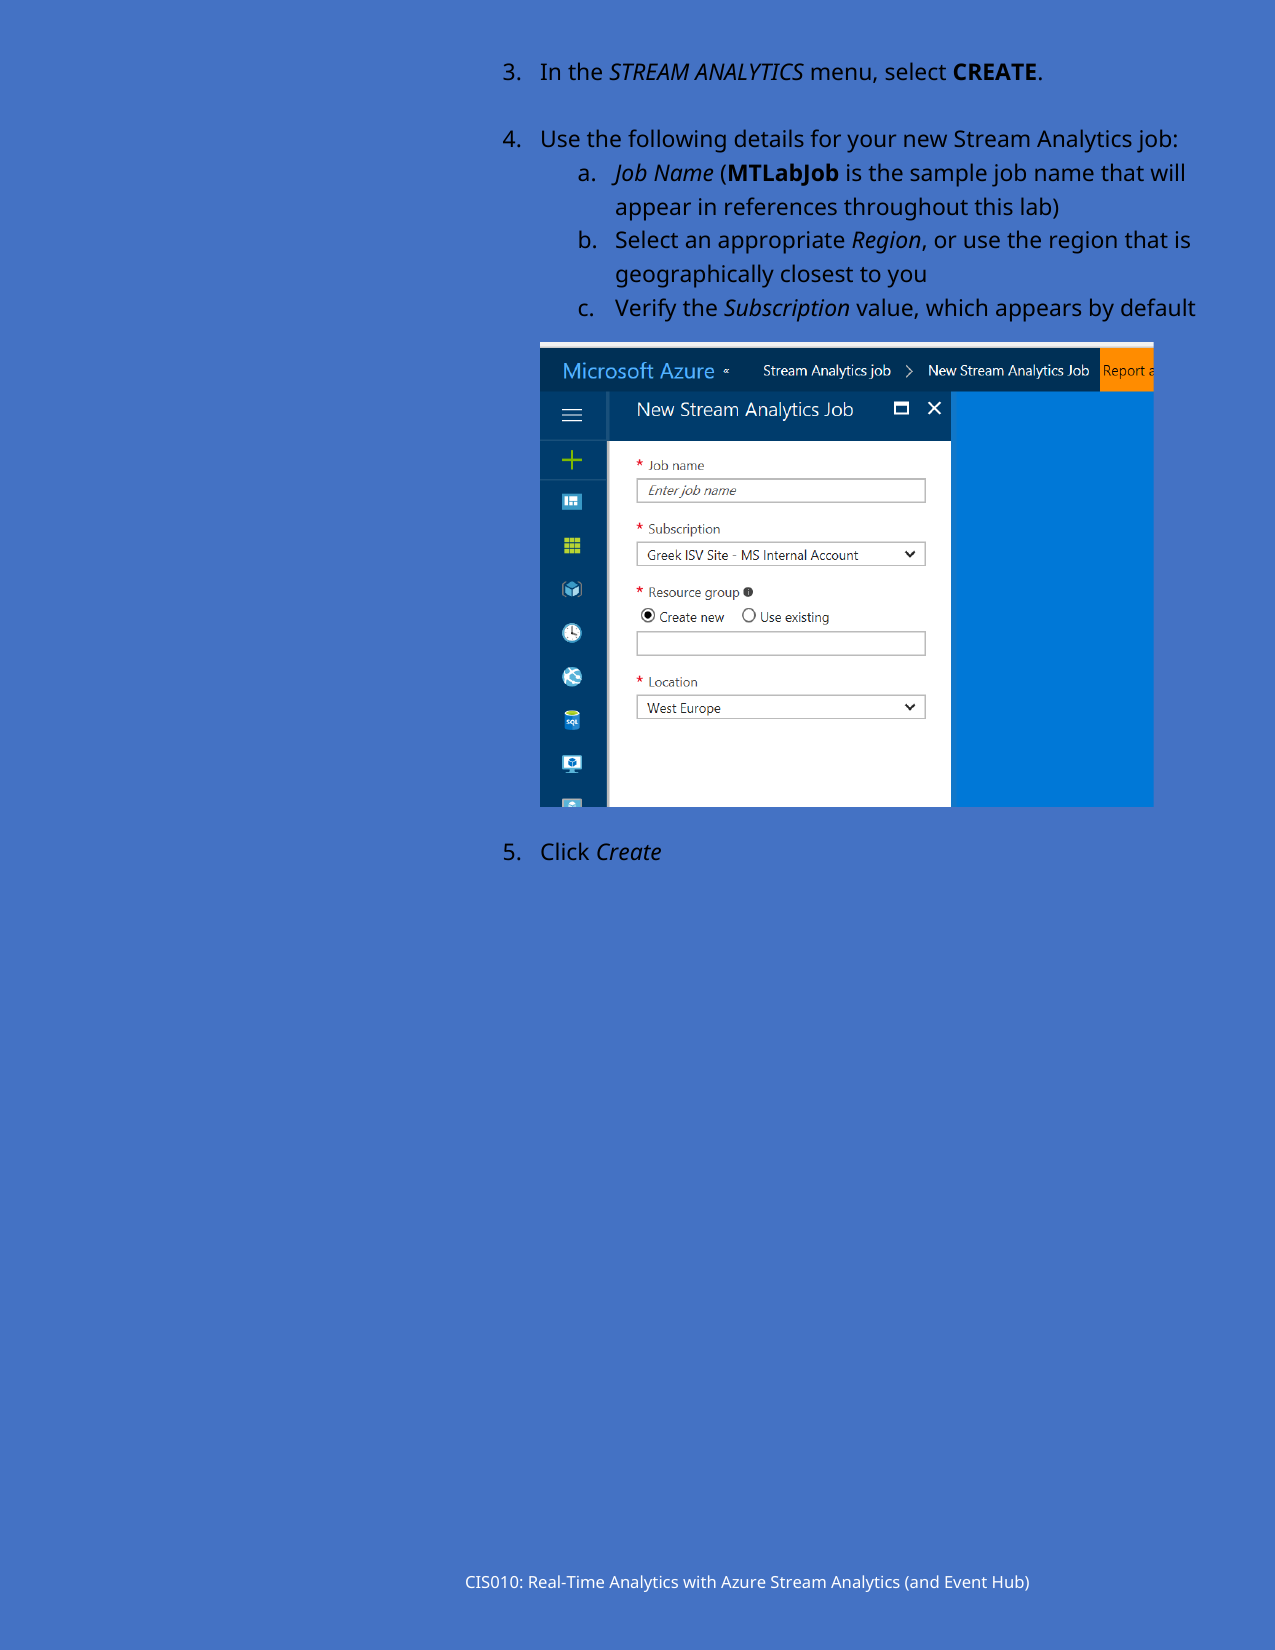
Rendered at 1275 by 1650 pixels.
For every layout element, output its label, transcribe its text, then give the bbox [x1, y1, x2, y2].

list Verify the Subscription value, which appears by default [577, 292, 1200, 323]
list In the STREAM ANALYTICS menu, select CREATE. [502, 56, 1200, 87]
list Select an appropriate Region, or use the region that is geographically closest to you [577, 224, 1200, 289]
list Job Name (MTLabJob is the sample job name that will appear in references throughout this lab) [577, 157, 1200, 222]
picture [540, 342, 1154, 807]
list Use the following details for your new Stream Analytics job: [502, 123, 1200, 154]
list Click Create [502, 835, 1200, 867]
